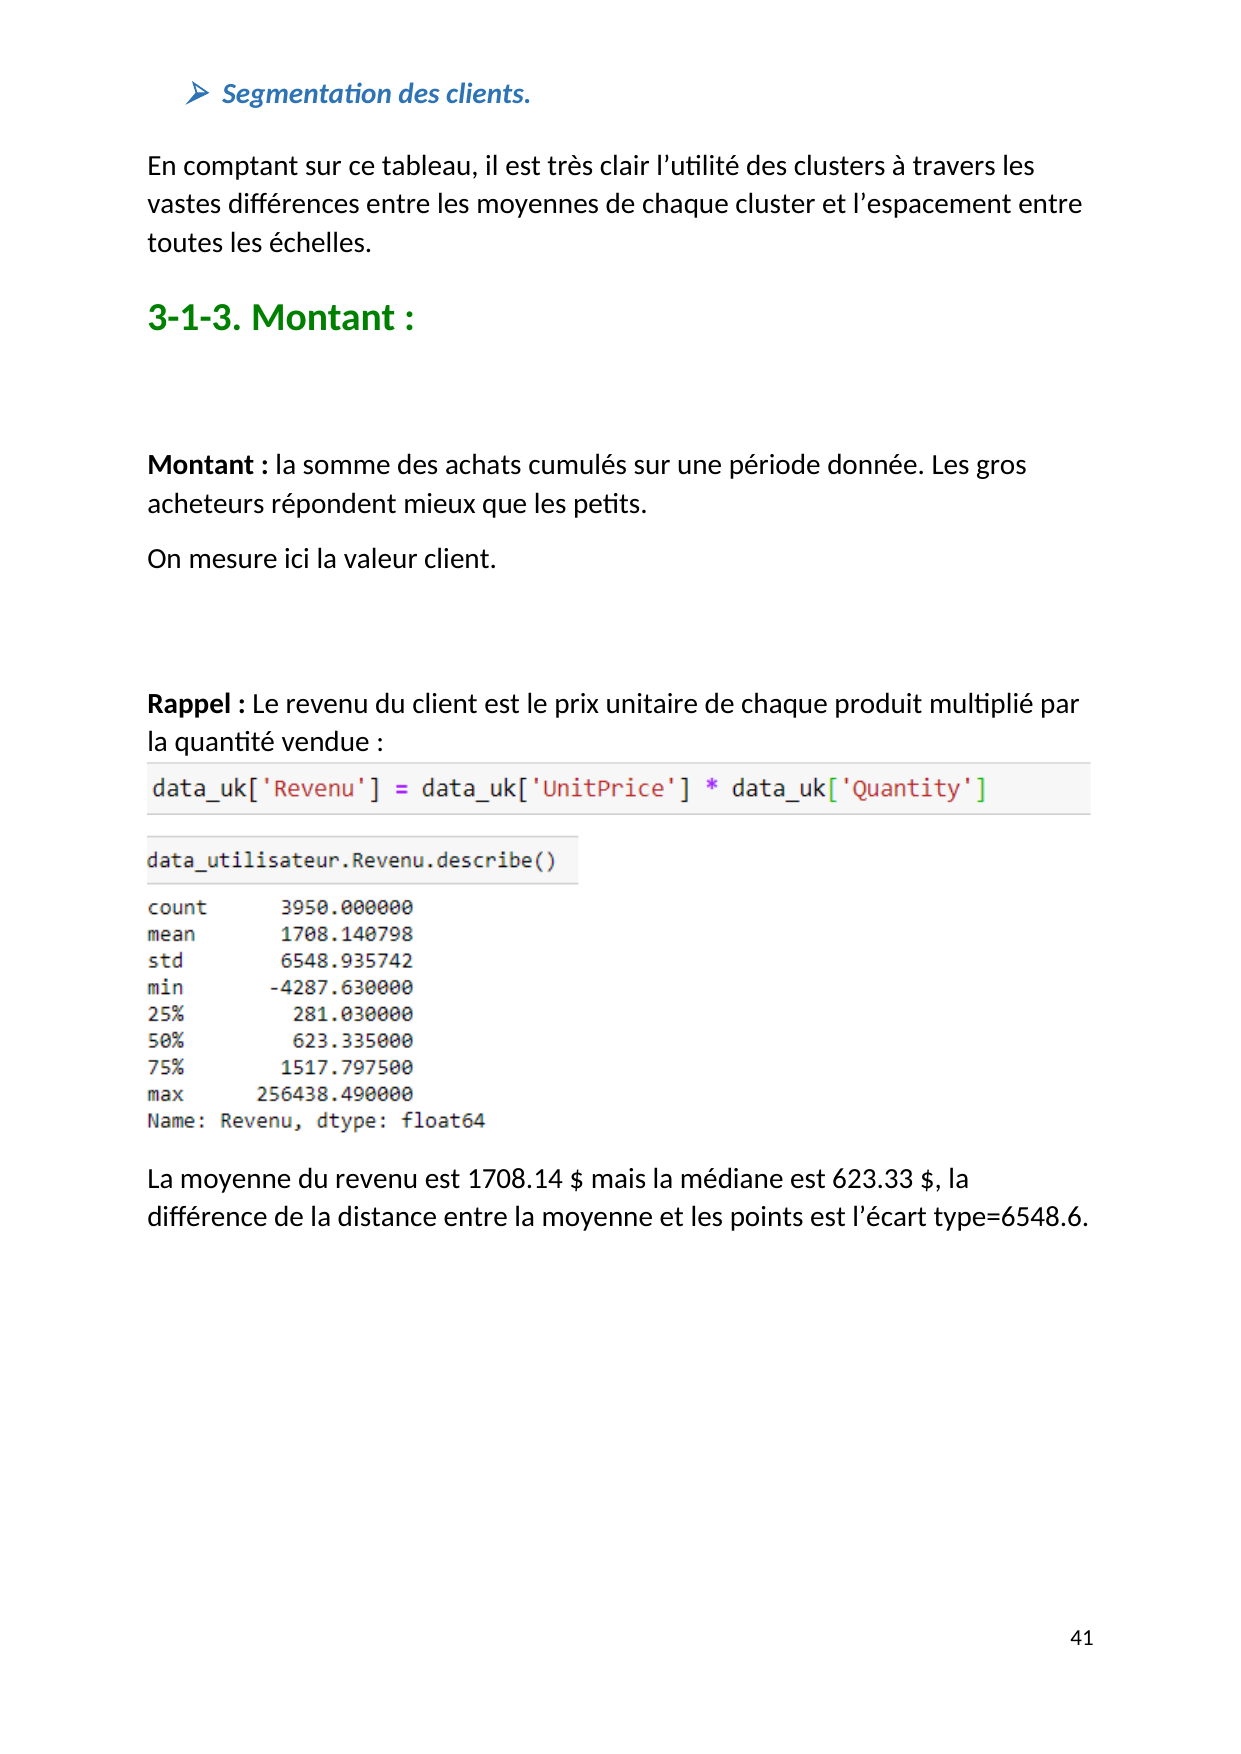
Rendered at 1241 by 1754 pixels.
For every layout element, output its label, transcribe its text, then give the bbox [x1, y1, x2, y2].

picture [147, 761, 1091, 815]
text En comptant sur ce tableau, il est très clair l’utilité des clusters à travers les vastes différences entre les moyennes de chaque cluster et l’espacement entre toutes les échelles. [147, 147, 1093, 259]
text Montant : la somme des achats cumulés sur une période donnée. Les gros acheteurs répondent mieux que les petits. [147, 446, 1093, 521]
text La moyenne du revenu est 1708.14 $ mais la médiane est 623.33 $, la différence de la distance entre la moyenne et les points est l’écart type=6548.6. [147, 1160, 1093, 1234]
picture [147, 833, 579, 1142]
subtitle 3-1-3. Montant : [147, 291, 1093, 340]
text On mesure ici la valeur client. [147, 540, 1093, 576]
